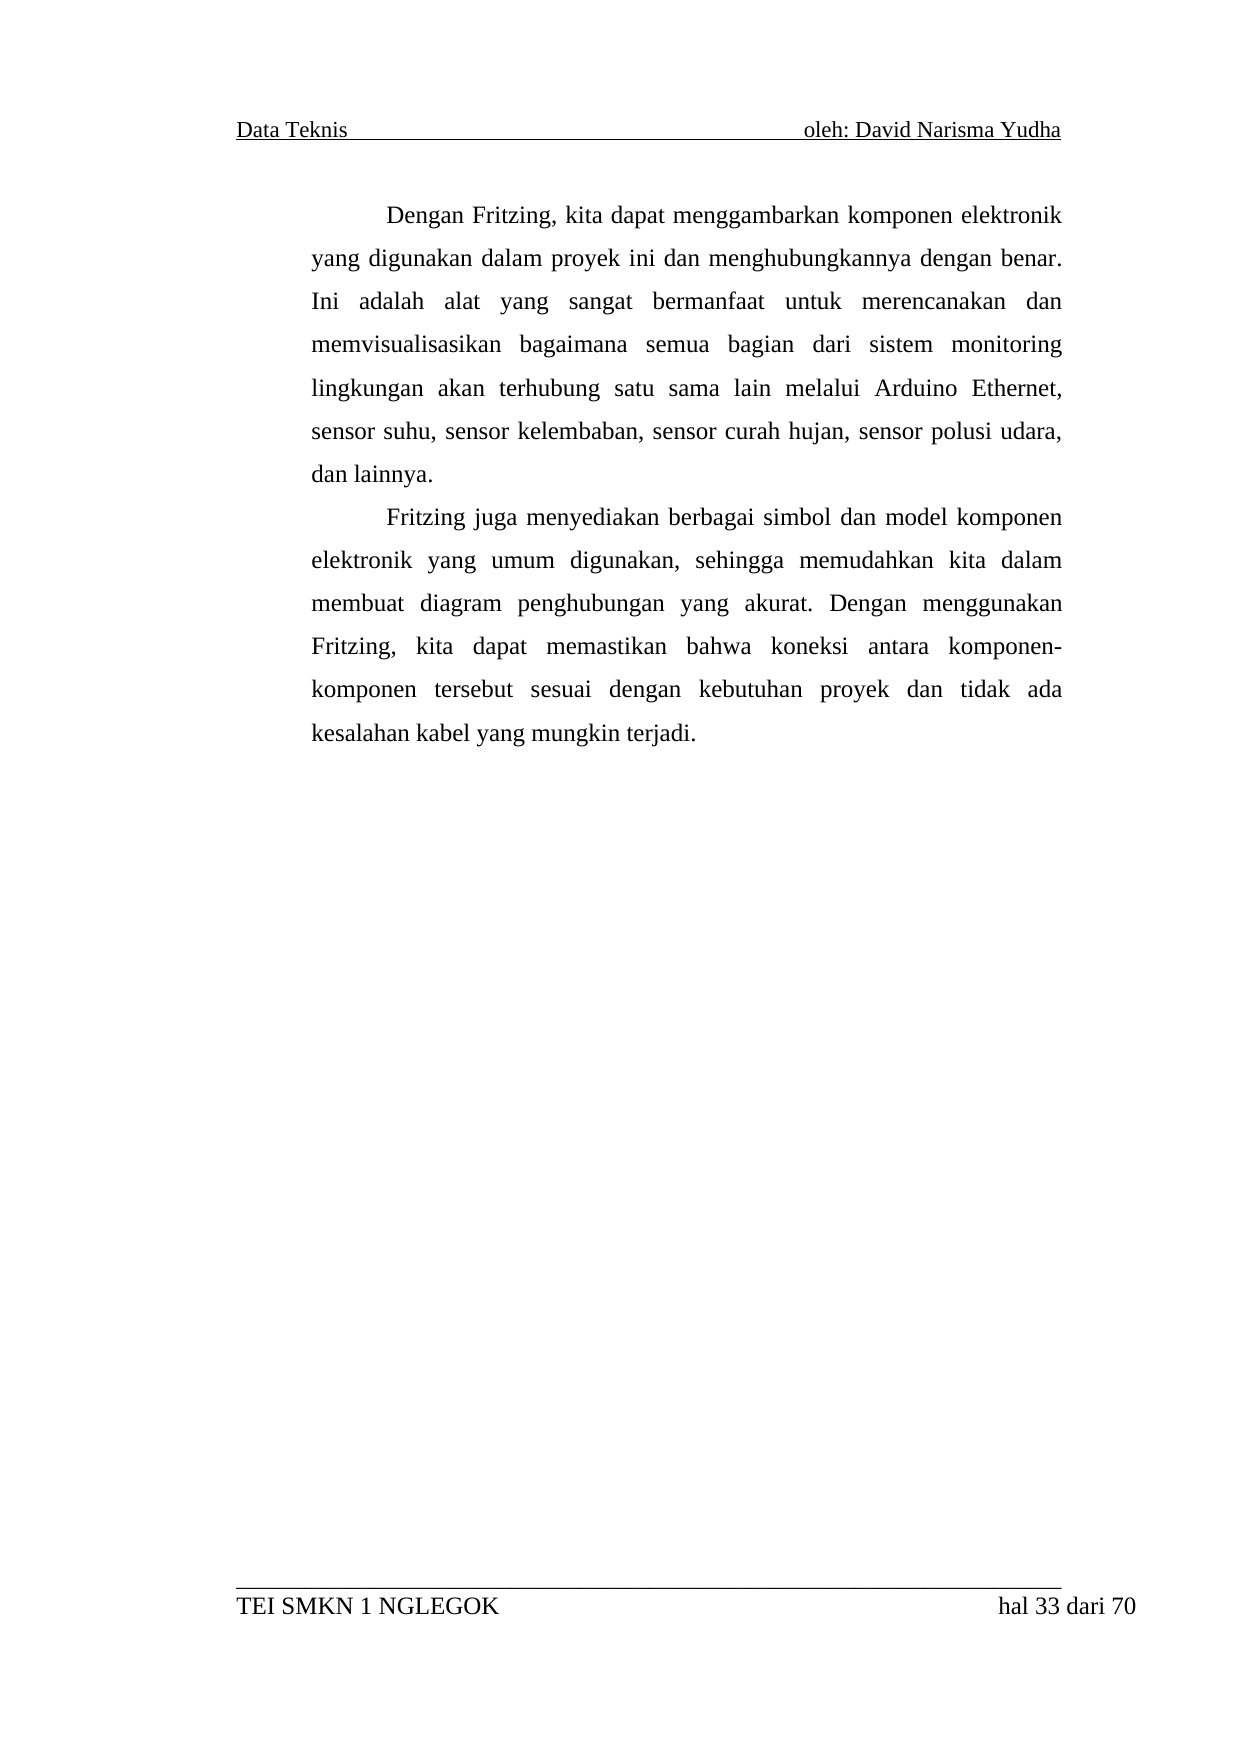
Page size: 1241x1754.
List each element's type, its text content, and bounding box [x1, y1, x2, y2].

list Fritzing juga menyediakan berbagai simbol dan model komponen elektronik yang umum digunakan, sehingga memudahkan kita dalam membuat diagram penghubungan yang akurat. Dengan menggunakan Fritzing, kita dapat memastikan bahwa koneksi antara komponen-komponen tersebut sesuai dengan kebutuhan proyek dan tidak ada kesalahan kabel yang mungkin terjadi. [311, 502, 1063, 746]
list Dengan Fritzing, kita dapat menggambarkan komponen elektronik yang digunakan dalam proyek ini dan menghubungkannya dengan benar. Ini adalah alat yang sangat bermanfaat untuk merencanakan dan memvisualisasikan bagaimana semua bagian dari sistem monitoring lingkungan akan terhubung satu sama lain melalui Arduino Ethernet, sensor suhu, sensor kelembaban, sensor curah hujan, sensor polusi udara, dan lainnya. [311, 200, 1063, 488]
